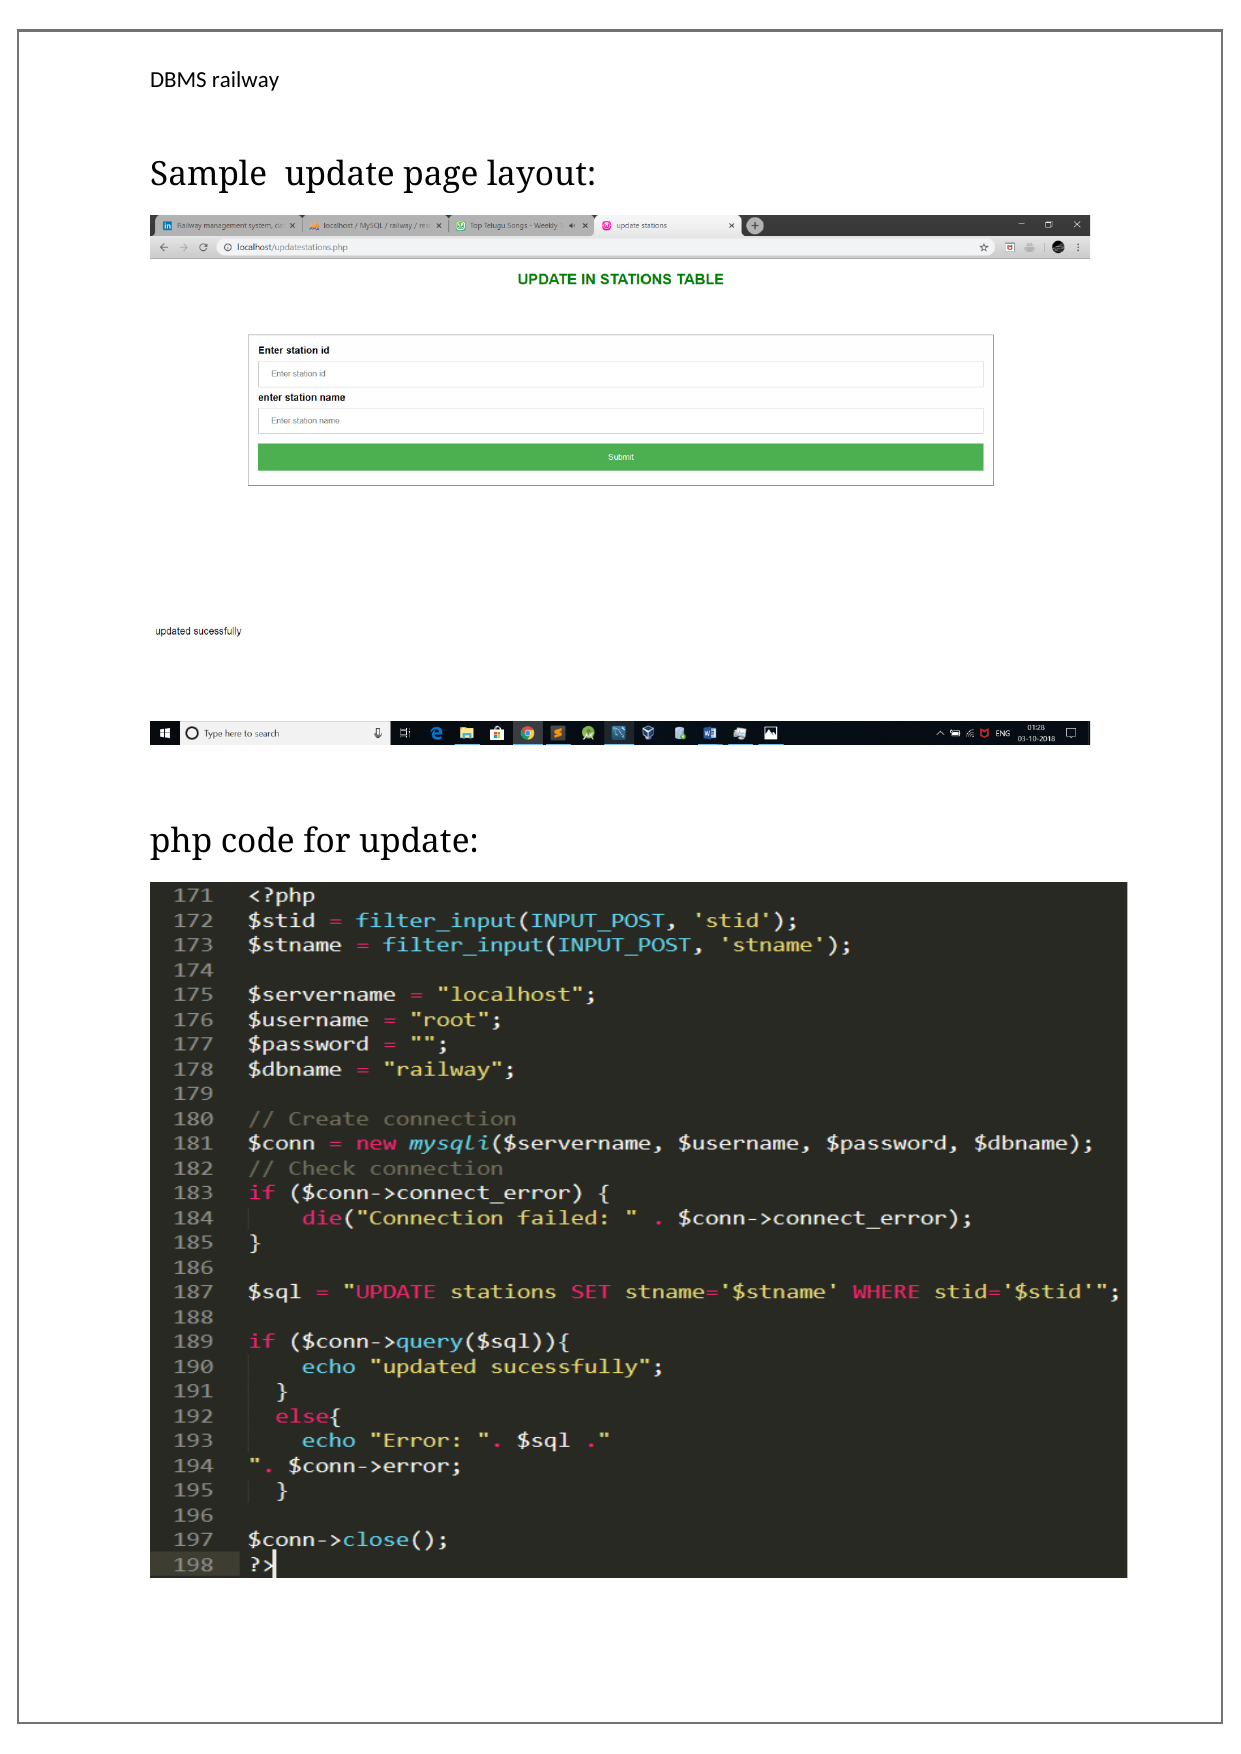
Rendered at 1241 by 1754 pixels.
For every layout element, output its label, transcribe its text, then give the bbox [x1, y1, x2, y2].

picture [150, 215, 1091, 745]
text Sample update page layout: [150, 150, 1090, 195]
picture [150, 882, 1128, 1578]
text php code for update: [150, 745, 1090, 863]
